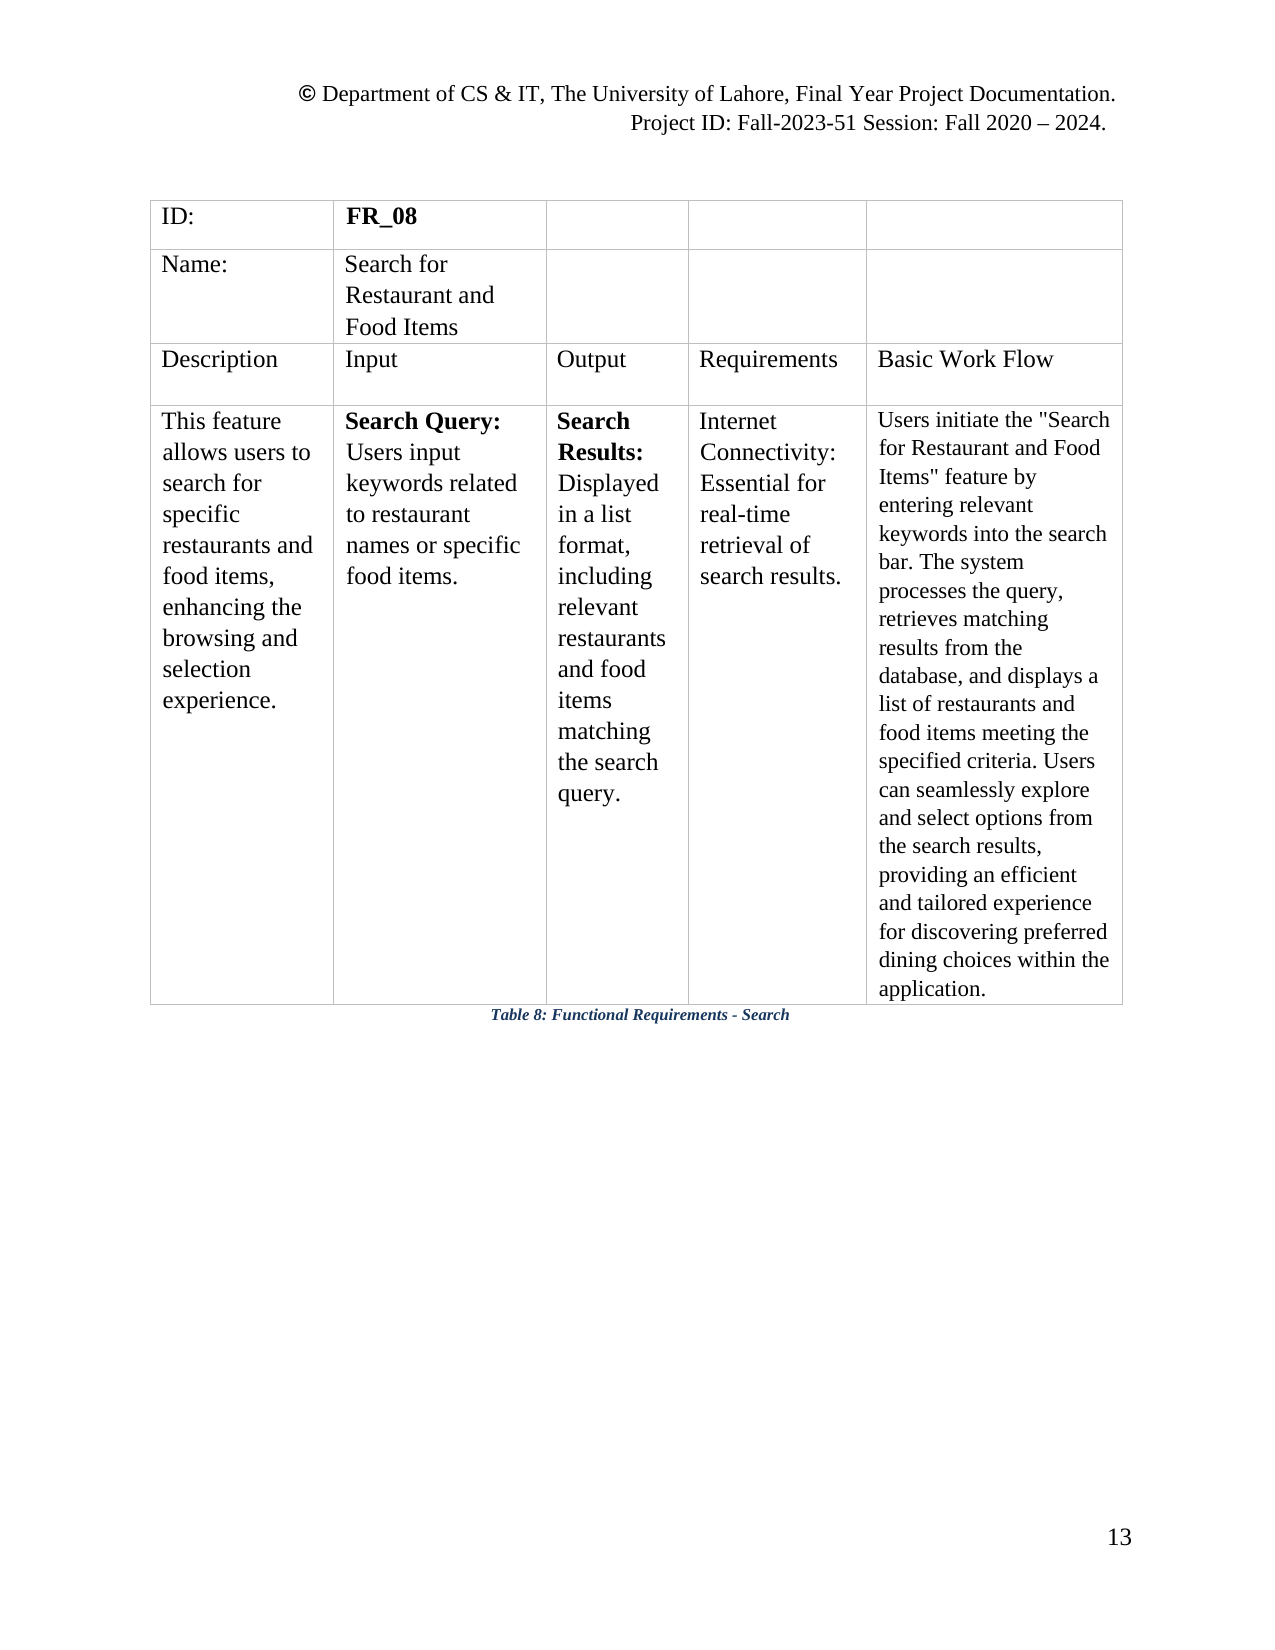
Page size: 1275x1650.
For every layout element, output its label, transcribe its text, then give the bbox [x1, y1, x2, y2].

table_cell Users initiate the "Search for Restaurant and Food Items" feature by entering relevant keywords into the search bar. The system processes the query, retrieves matching results from the database, and displays a list of restaurants and food items meeting the specified criteria. Users can seamlessly explore and select options from the search results, providing an efficient and tailored experience for discovering preferred dining choices within the application. [867, 406, 1122, 1004]
table_cell Search Query: Users input keywords related to restaurant names or specific food items. [334, 406, 546, 1004]
table_cell Output [547, 344, 688, 405]
table_cell Requirements [689, 344, 866, 405]
table_header [867, 201, 1122, 248]
table_header [547, 201, 688, 248]
table_cell Description [151, 344, 333, 405]
table_header ID: [151, 201, 333, 248]
table_cell [867, 250, 1122, 343]
table_cell Internet Connectivity: Essential for real-time retrieval of search results. [689, 406, 866, 1004]
table_cell This feature allows users to search for specific restaurants and food items, enhancing the browsing and selection experience. [151, 406, 333, 1004]
subtitle Table 8: Functional Requirements - Search [150, 1005, 1132, 1024]
table_cell Search Results: Displayed in a list format, including relevant restaurants and food items matching the search query. [547, 406, 688, 1004]
table_cell Search for Restaurant and Food Items [334, 250, 546, 343]
table_header FR_08 [334, 201, 546, 248]
table_cell [547, 250, 688, 343]
table_cell Basic Work Flow [867, 344, 1122, 405]
table_cell [689, 250, 866, 343]
table_cell Name: [151, 250, 333, 343]
table_cell Input [334, 344, 546, 405]
table_header [689, 201, 866, 248]
